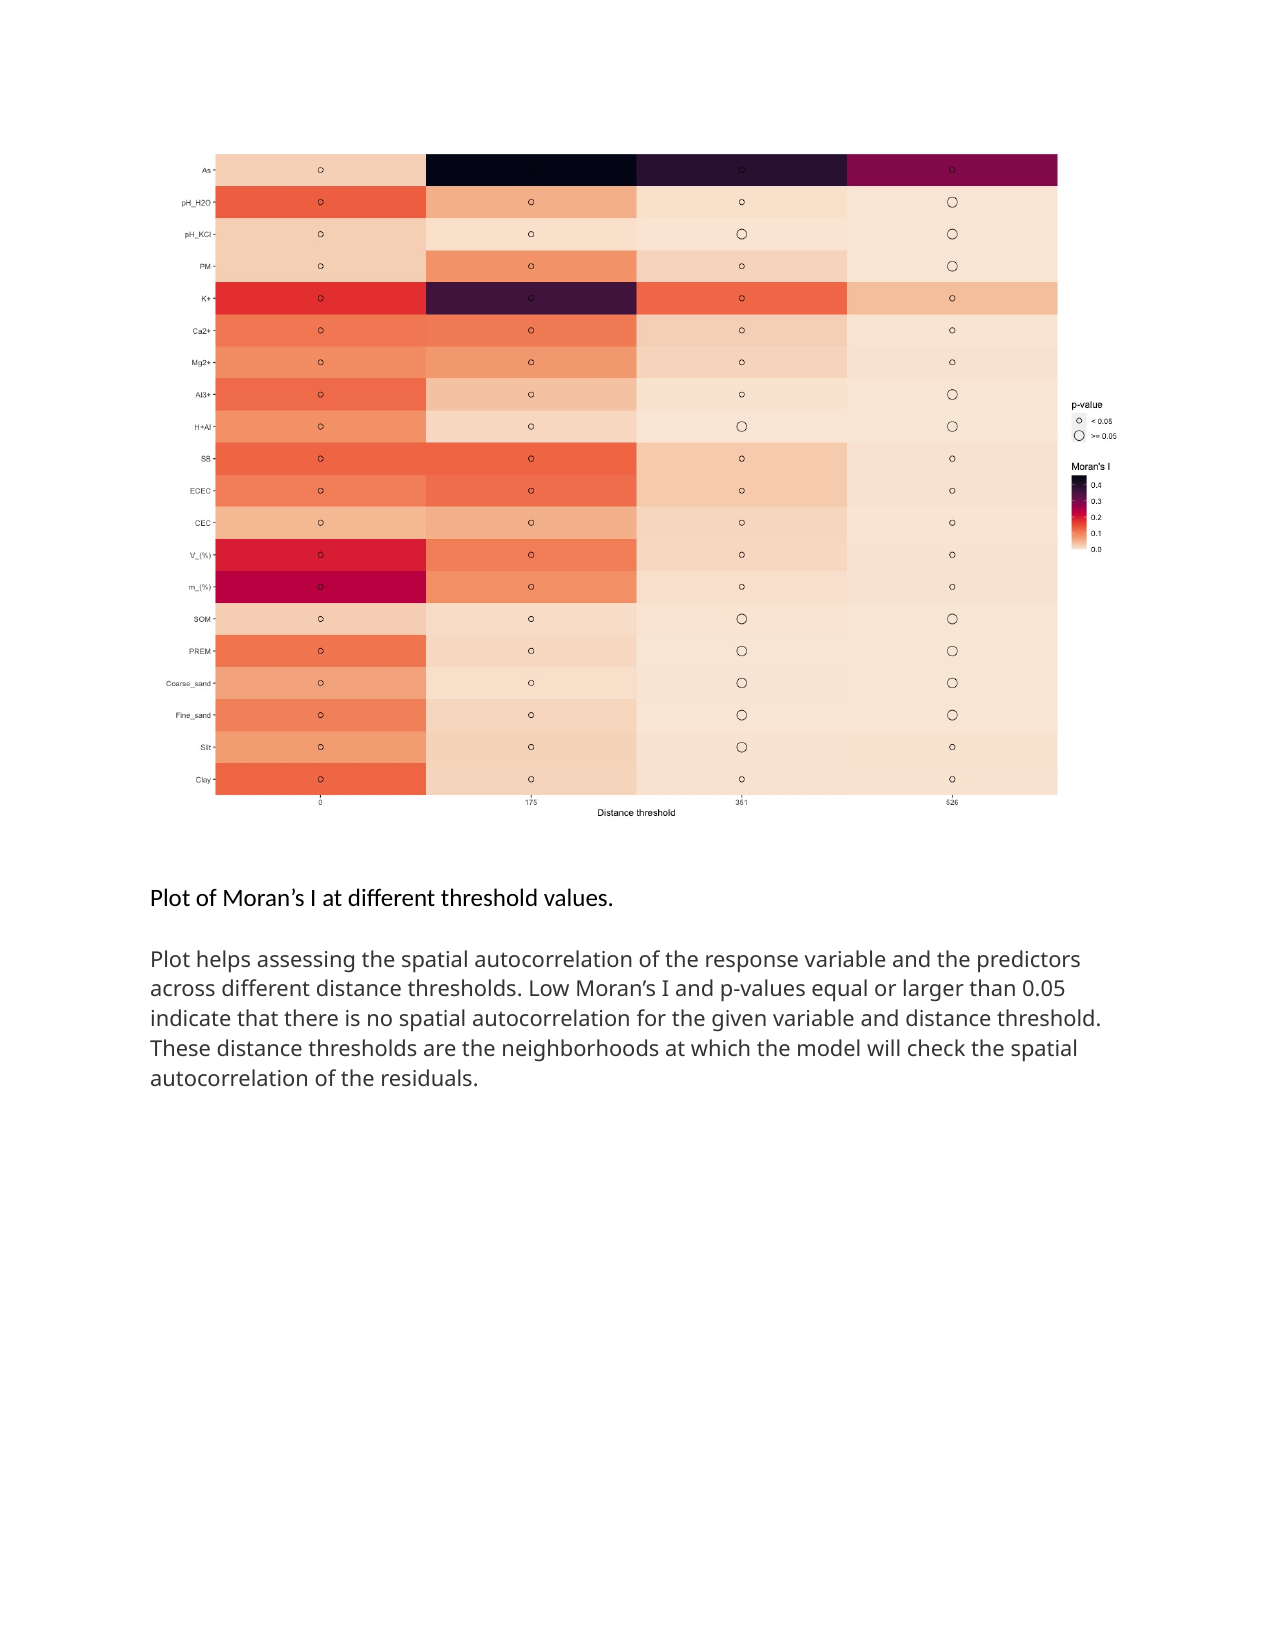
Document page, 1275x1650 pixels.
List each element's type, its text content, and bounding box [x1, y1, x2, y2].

text Plot of Moran’s I at different threshold values. [150, 882, 1125, 913]
picture [150, 150, 1125, 822]
text Plot helps assessing the spatial autocorrelation of the response variable and the predictors across different distance thresholds. Low Moran’s I and p-values equal or larger than 0.05 indicate that there is no spatial autocorrelation for the given variable and distance threshold. These distance thresholds are the neighborhoods at which the model will check the spatial autocorrelation of the residuals. [150, 943, 1125, 1092]
